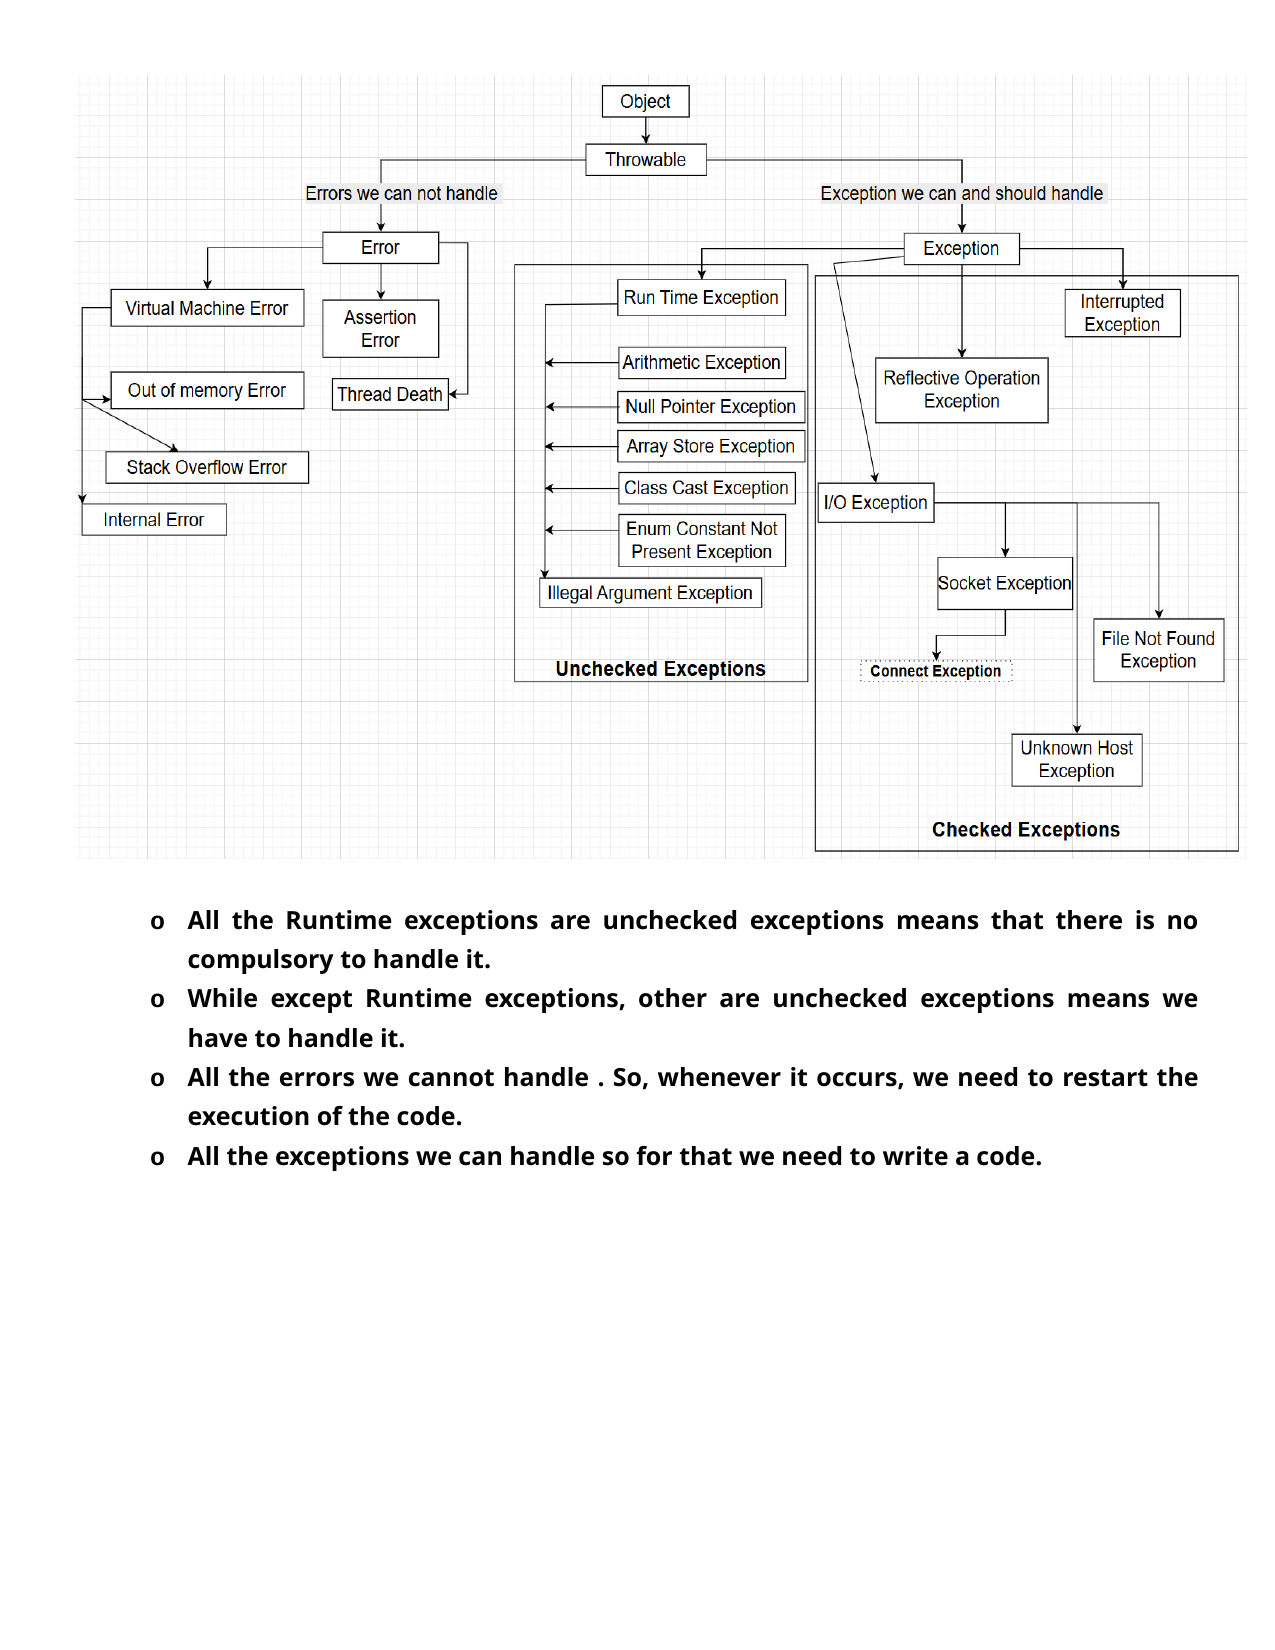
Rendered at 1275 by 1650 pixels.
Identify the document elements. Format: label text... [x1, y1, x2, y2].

list All the errors we cannot handle . So, whenever it occurs, we need to restart the execution of the code. [150, 1060, 1200, 1133]
picture [75, 75, 1248, 859]
list While except Runtime exceptions, other are unchecked exceptions means we have to handle it. [150, 981, 1200, 1054]
list All the exceptions we can handle so for that we need to write a code. [150, 1138, 1200, 1172]
list All the Runtime exceptions are unchecked exceptions means that there is no compulsory to handle it. [150, 903, 1200, 976]
